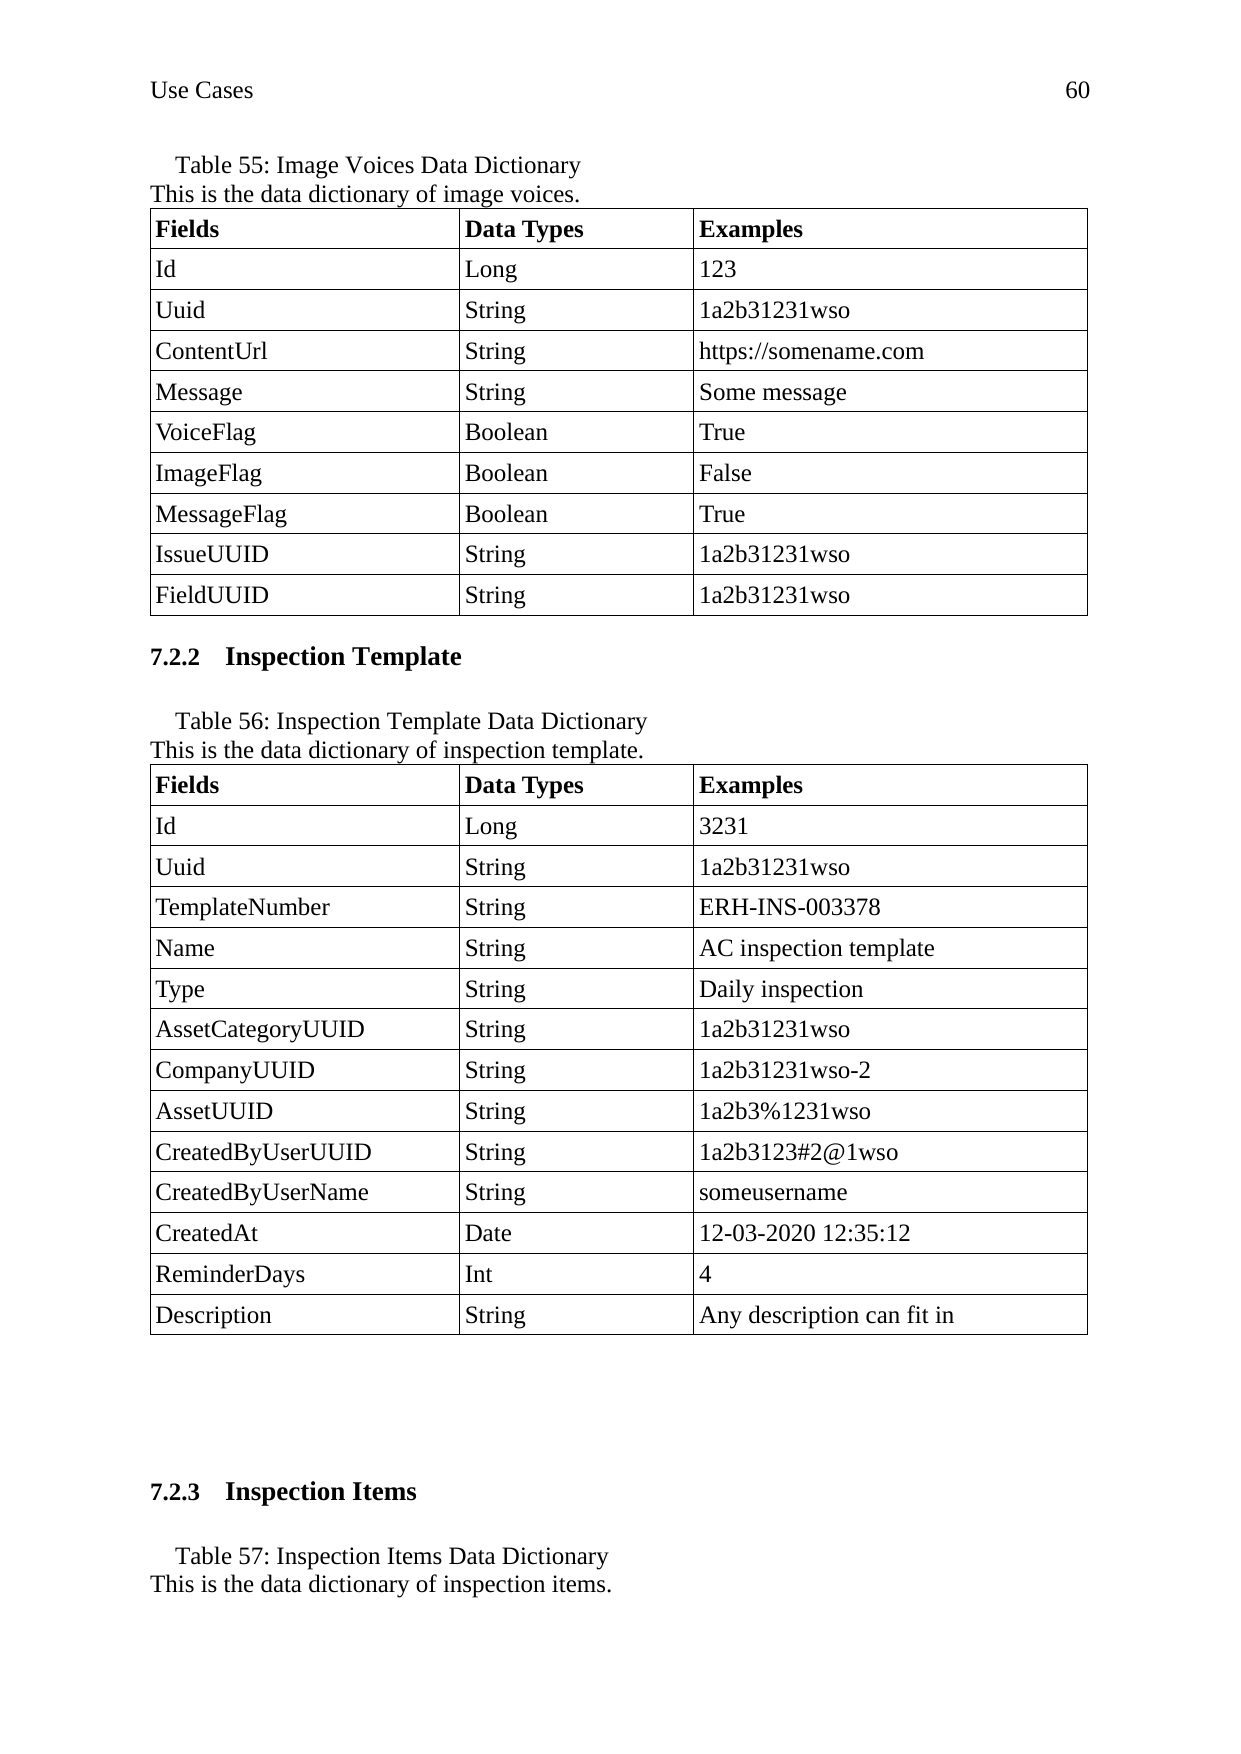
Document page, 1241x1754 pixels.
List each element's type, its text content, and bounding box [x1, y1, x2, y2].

table_cell Id [151, 249, 459, 289]
text This is the data dictionary of image voices. [150, 179, 1090, 207]
text Table 56: Inspection Template Data Dictionary [175, 706, 1090, 735]
table_header Examples [694, 765, 1087, 805]
table_cell String [460, 290, 693, 330]
table_header Fields [151, 765, 459, 805]
table_cell Uuid [151, 846, 459, 886]
table_cell Id [151, 806, 459, 845]
text This is the data dictionary of inspection template. [150, 735, 1090, 764]
table_cell 12-03-2020 12:35:12 [694, 1213, 1087, 1253]
table_cell String [460, 1050, 693, 1090]
table_cell 1a2b31231wso [694, 534, 1087, 574]
text This is the data dictionary of inspection items. [150, 1569, 1090, 1598]
table_cell Any description can fit in [694, 1295, 1087, 1334]
table_cell String [460, 928, 693, 968]
table_header Data Types [460, 209, 693, 248]
table_cell AssetUUID [151, 1091, 459, 1131]
table_header Data Types [460, 765, 693, 805]
table_header Examples [694, 209, 1087, 248]
table_cell Int [460, 1254, 693, 1293]
table_cell CompanyUUID [151, 1050, 459, 1090]
table_cell String [460, 371, 693, 411]
table_cell TemplateNumber [151, 887, 459, 927]
table_cell String [460, 1009, 693, 1049]
table_cell CreatedByUserName [151, 1172, 459, 1212]
table_cell Boolean [460, 453, 693, 493]
table_cell False [694, 453, 1087, 493]
table_cell Type [151, 969, 459, 1008]
text Table 55: Image Voices Data Dictionary [175, 150, 1090, 179]
table_cell AssetCategoryUUID [151, 1009, 459, 1049]
table_cell ERH-INS-003378 [694, 887, 1087, 927]
table_cell 1a2b31231wso [694, 846, 1087, 886]
table_cell Boolean [460, 494, 693, 533]
table_cell String [460, 1295, 693, 1334]
table_cell Long [460, 806, 693, 845]
table_cell MessageFlag [151, 494, 459, 533]
table_cell String [460, 846, 693, 886]
table_cell 1a2b3123#2@1wso [694, 1132, 1087, 1171]
table_cell String [460, 1091, 693, 1131]
table_cell 123 [694, 249, 1087, 289]
table_cell 4 [694, 1254, 1087, 1293]
table_cell CreatedAt [151, 1213, 459, 1253]
table_cell ReminderDays [151, 1254, 459, 1293]
table_cell True [694, 494, 1087, 533]
table_cell String [460, 534, 693, 574]
table_cell Message [151, 371, 459, 411]
table_cell 3231 [694, 806, 1087, 845]
table_cell Description [151, 1295, 459, 1334]
table_cell 1a2b31231wso [694, 575, 1087, 615]
table_cell 1a2b31231wso-2 [694, 1050, 1087, 1090]
table_cell AC inspection template [694, 928, 1087, 968]
table_header Fields [151, 209, 459, 248]
table_cell someusername [694, 1172, 1087, 1212]
table_cell String [460, 969, 693, 1008]
text Table 57: Inspection Items Data Dictionary [175, 1541, 1090, 1569]
table_cell Long [460, 249, 693, 289]
subtitle Inspection Items [150, 1475, 1090, 1506]
table_cell String [460, 1172, 693, 1212]
table_cell Some message [694, 371, 1087, 411]
subtitle Inspection Template [150, 640, 1090, 671]
table_cell ContentUrl [151, 331, 459, 370]
table_cell Name [151, 928, 459, 968]
table_cell Daily inspection [694, 969, 1087, 1008]
table_cell VoiceFlag [151, 412, 459, 452]
table_cell String [460, 331, 693, 370]
table_cell FieldUUID [151, 575, 459, 615]
table_cell String [460, 887, 693, 927]
table_cell 1a2b31231wso [694, 290, 1087, 330]
table_cell IssueUUID [151, 534, 459, 574]
table_cell String [460, 575, 693, 615]
table_cell CreatedByUserUUID [151, 1132, 459, 1171]
table_cell True [694, 412, 1087, 452]
table_cell https://somename.com [694, 331, 1087, 370]
table_cell Uuid [151, 290, 459, 330]
table_cell Date [460, 1213, 693, 1253]
table_cell String [460, 1132, 693, 1171]
table_cell Boolean [460, 412, 693, 452]
table_cell ImageFlag [151, 453, 459, 493]
table_cell 1a2b3%1231wso [694, 1091, 1087, 1131]
table_cell 1a2b31231wso [694, 1009, 1087, 1049]
